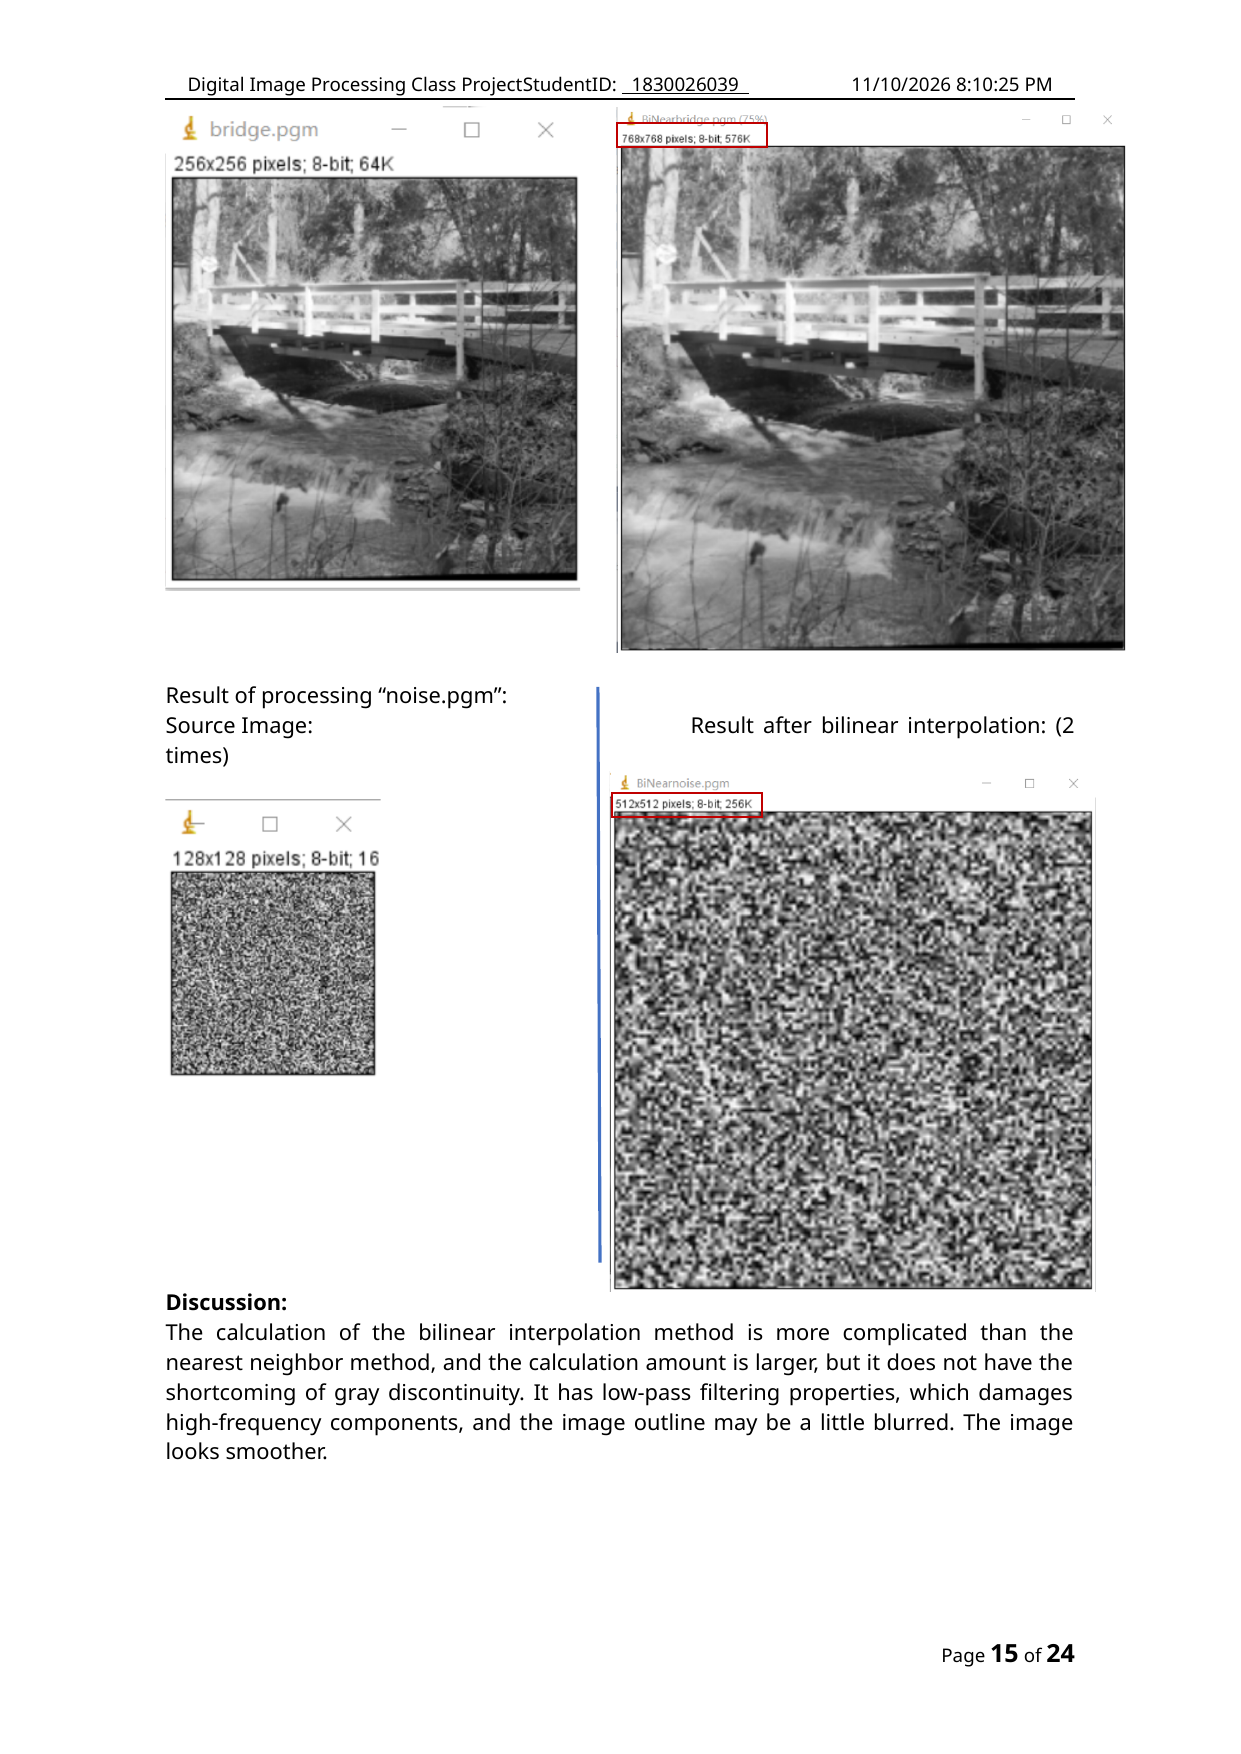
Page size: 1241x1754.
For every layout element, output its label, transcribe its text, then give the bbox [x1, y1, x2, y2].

text Discussion: [165, 1287, 1075, 1317]
text The calculation of the bilinear interpolation method is more complicated than the nearest neighbor method, and the calculation amount is larger, but it does not have the shortcoming of gray discontinuity. It has low-pass filtering properties, which damages high-frequency components, and the image outline may be a little blurred. The image looks smoother. [165, 1317, 1075, 1466]
picture [618, 124, 766, 146]
picture [165, 106, 580, 591]
text Result of processing “noise.pgm”: [165, 680, 1075, 710]
picture [616, 107, 1128, 653]
text Source Image: Result after bilinear interpolation: (2 times) [600, 710, 1075, 770]
text Source Image: Result after bilinear interpolation: (2 times) [165, 710, 596, 770]
picture [609, 771, 1096, 1292]
picture [165, 799, 381, 1079]
